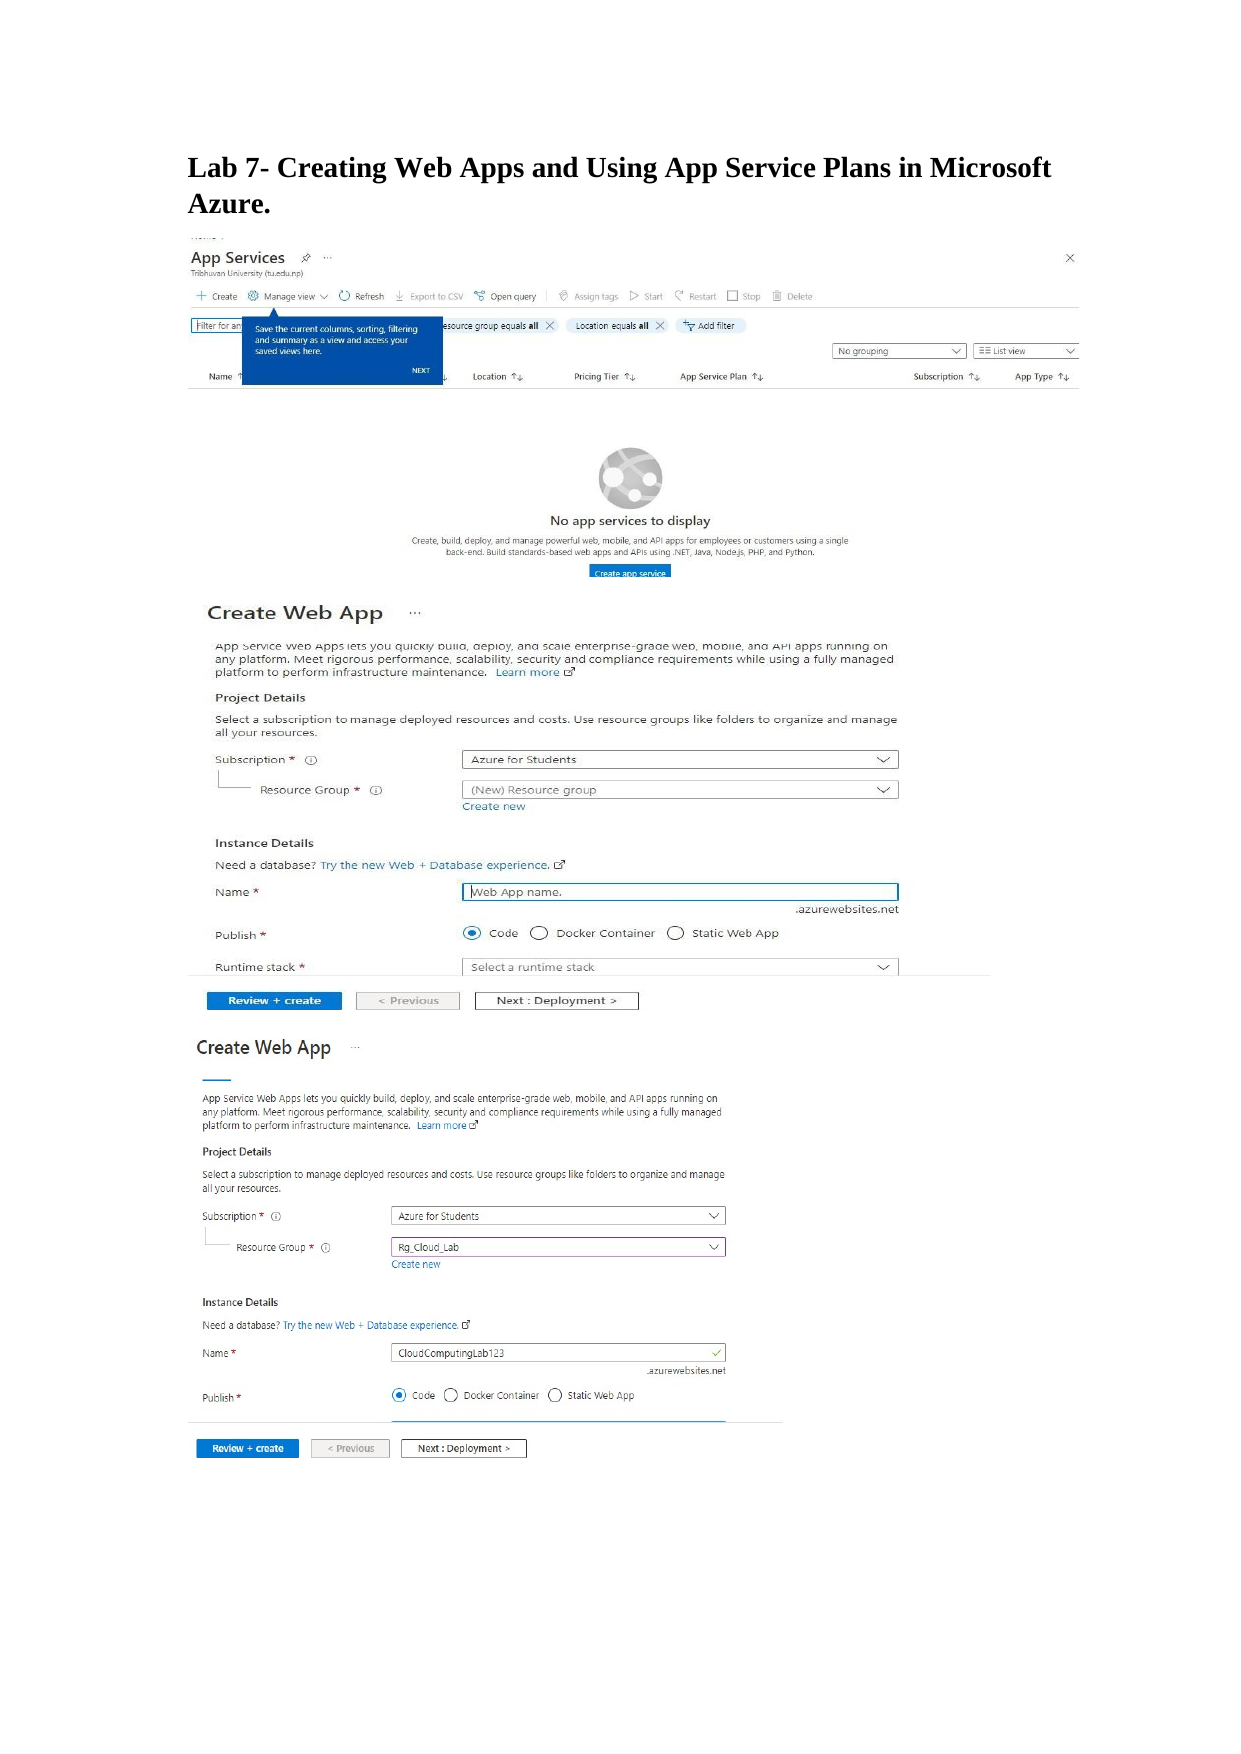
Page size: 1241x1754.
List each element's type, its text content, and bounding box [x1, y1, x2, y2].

picture [187, 1039, 783, 1458]
picture [187, 238, 1080, 577]
picture [187, 605, 991, 1010]
text Lab 7- Creating Web Apps and Using App Service Plans in Microsoft Azure. [187, 150, 1090, 220]
